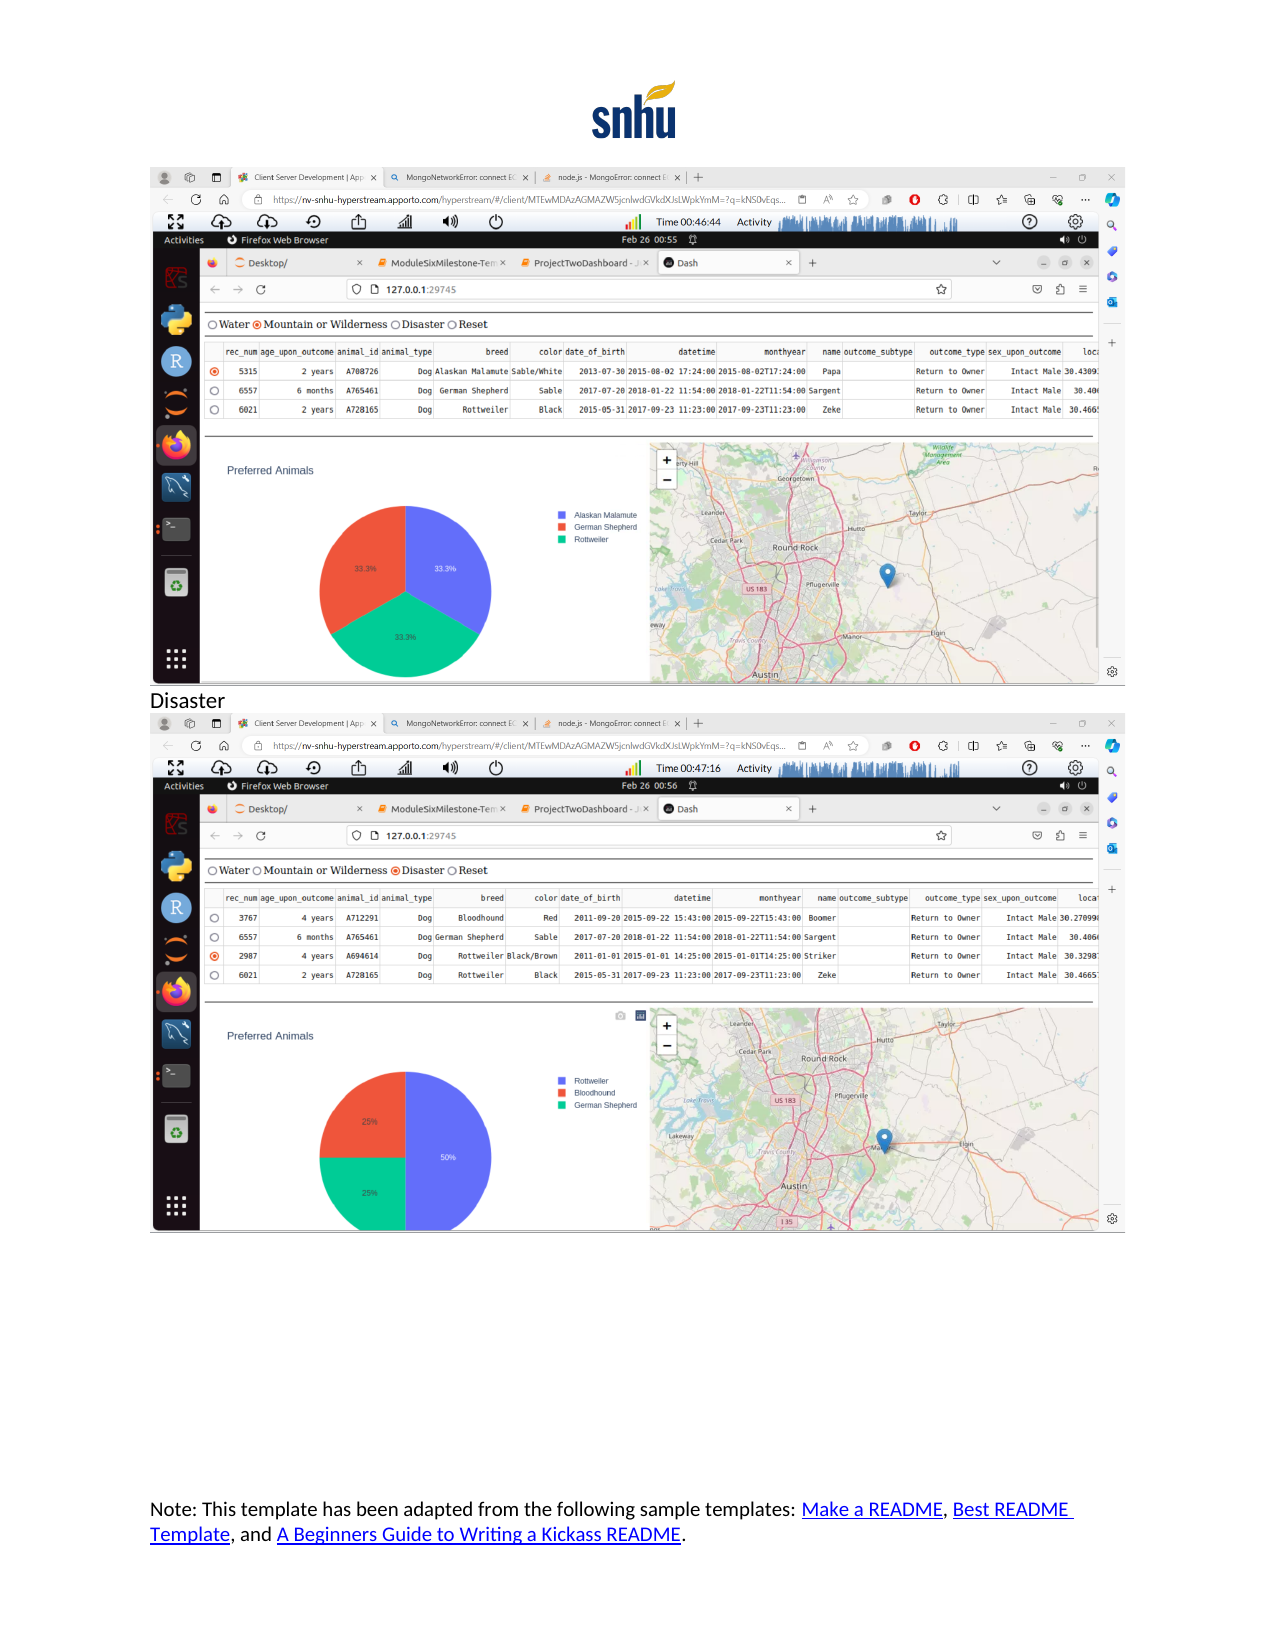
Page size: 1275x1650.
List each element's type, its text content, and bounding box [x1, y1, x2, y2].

text Disaster [150, 686, 1125, 713]
picture [150, 167, 1125, 686]
picture [150, 713, 1125, 1233]
picture [573, 75, 702, 147]
